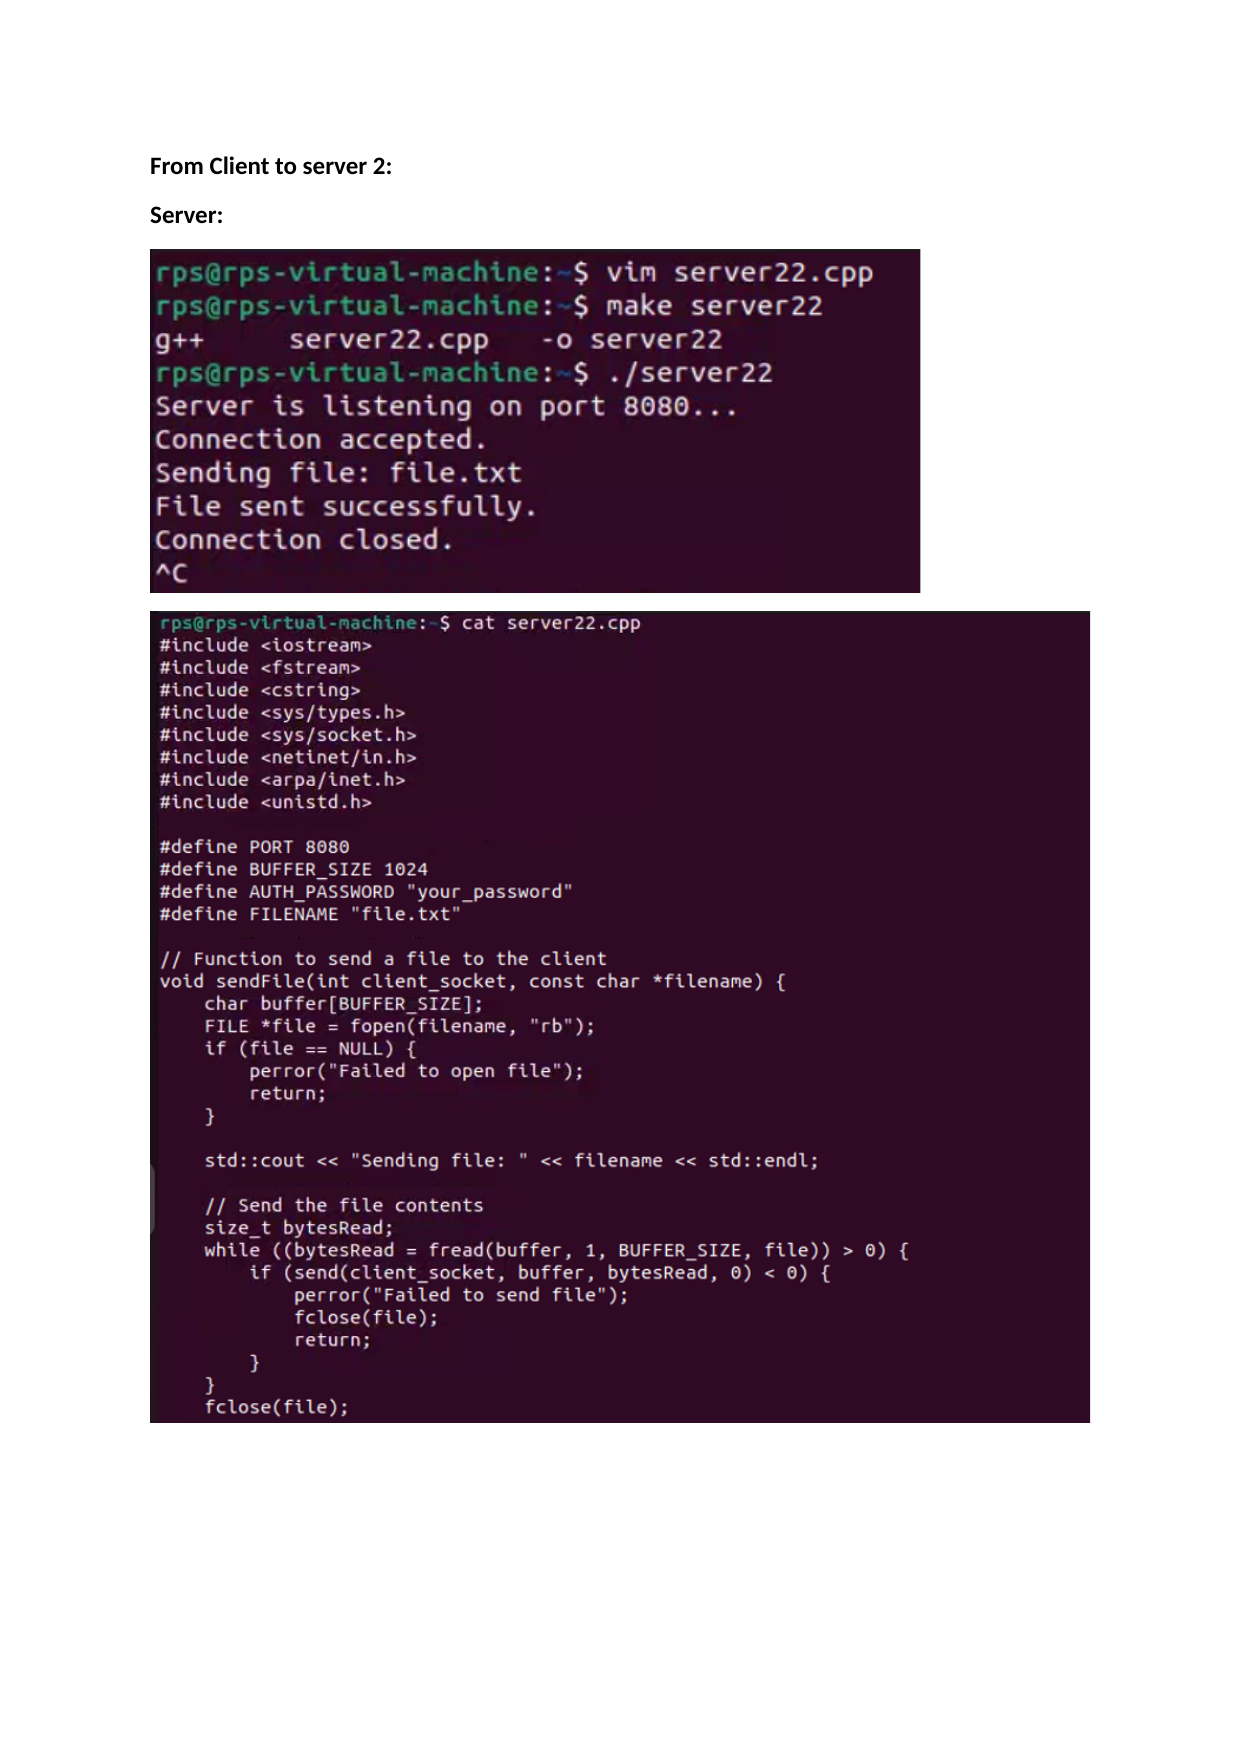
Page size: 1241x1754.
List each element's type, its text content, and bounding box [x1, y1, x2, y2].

text Server: [150, 199, 1090, 230]
picture [150, 249, 921, 593]
picture [150, 611, 1091, 1423]
text From Client to server 2: [150, 150, 1090, 181]
